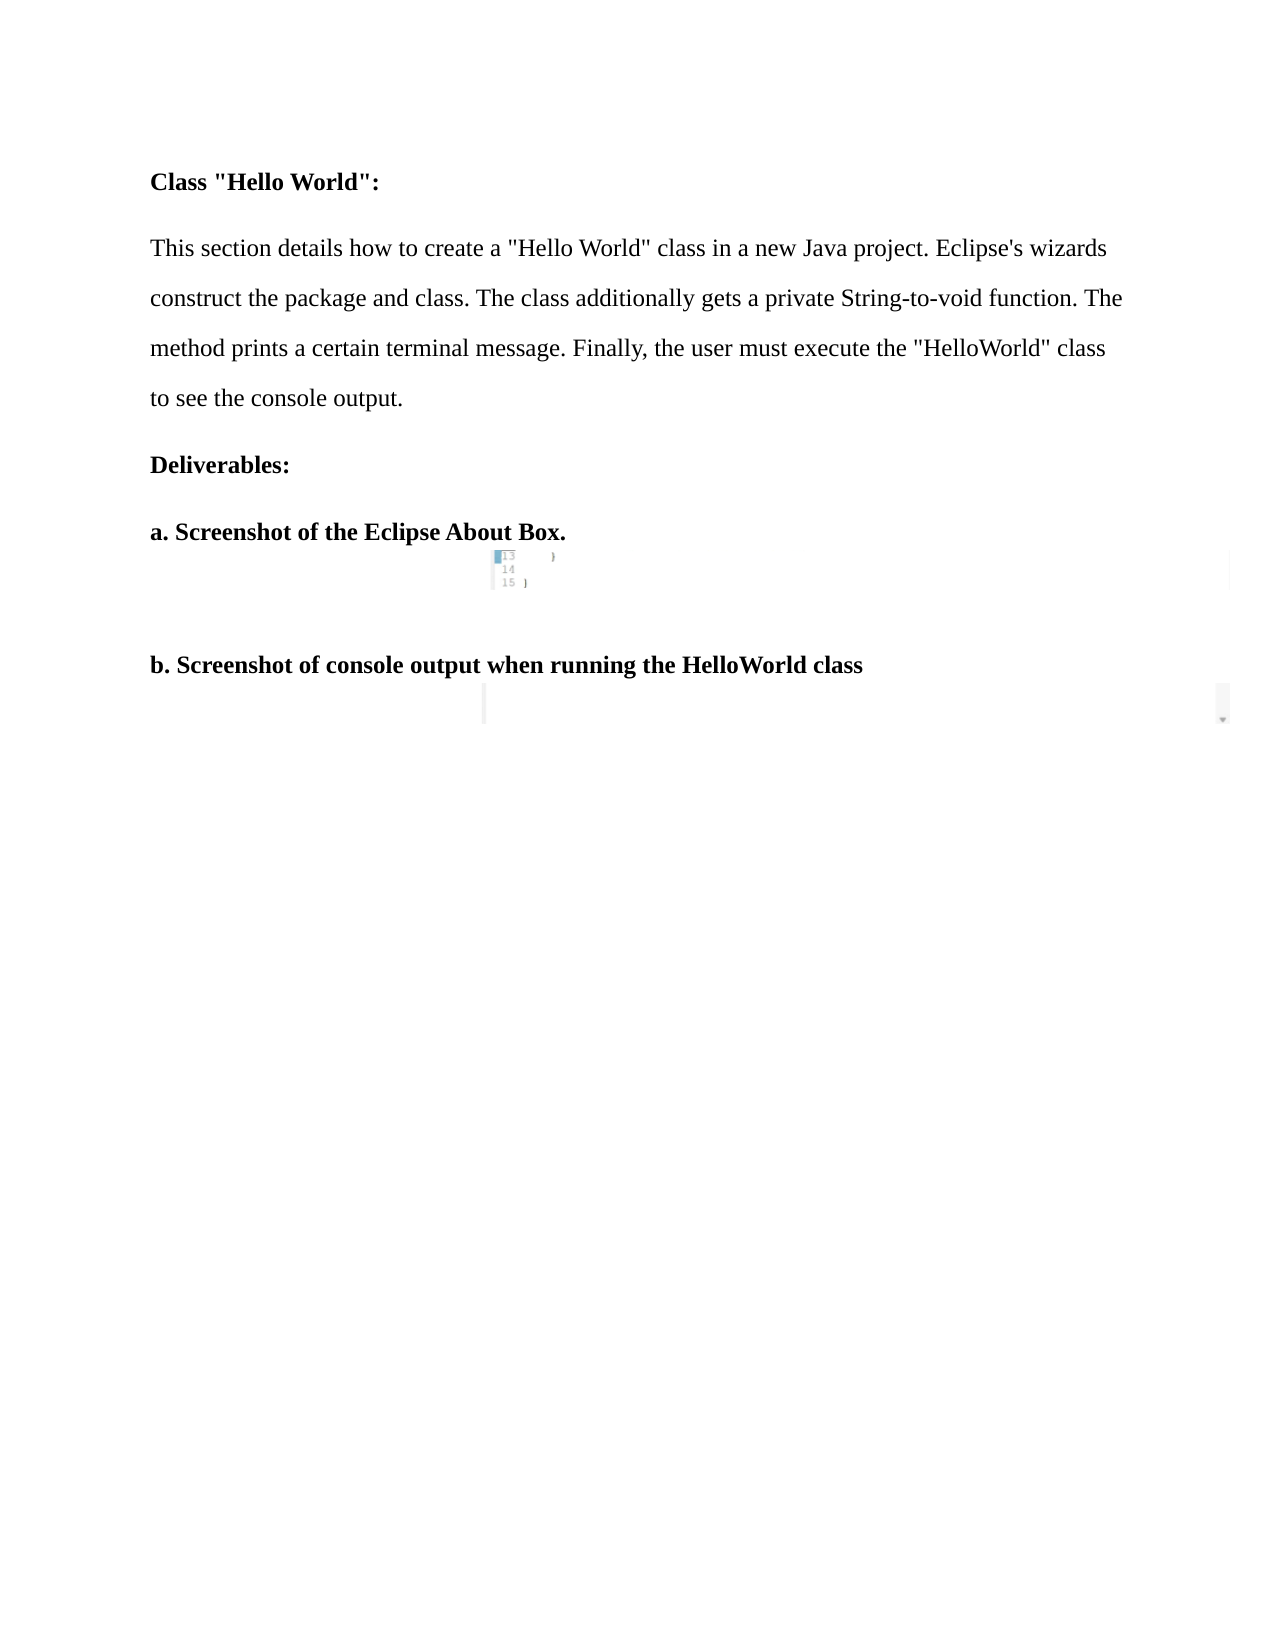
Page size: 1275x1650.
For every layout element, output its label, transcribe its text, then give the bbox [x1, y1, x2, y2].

text Deliverables: [150, 433, 1125, 483]
text Class "Hello World": [150, 150, 1125, 200]
text This section details how to create a "Hello World" class in a new Java project. Eclipse's wizards construct the package and class. The class additionally gets a private String-to-void function. The method prints a certain terminal message. Finally, the user must execute the "HelloWorld" class to see the console output. [150, 217, 1125, 417]
text b. Screenshot of console output when running the HelloWorld class [150, 633, 1125, 683]
text a. Screenshot of the Eclipse About Box. [150, 500, 1125, 550]
